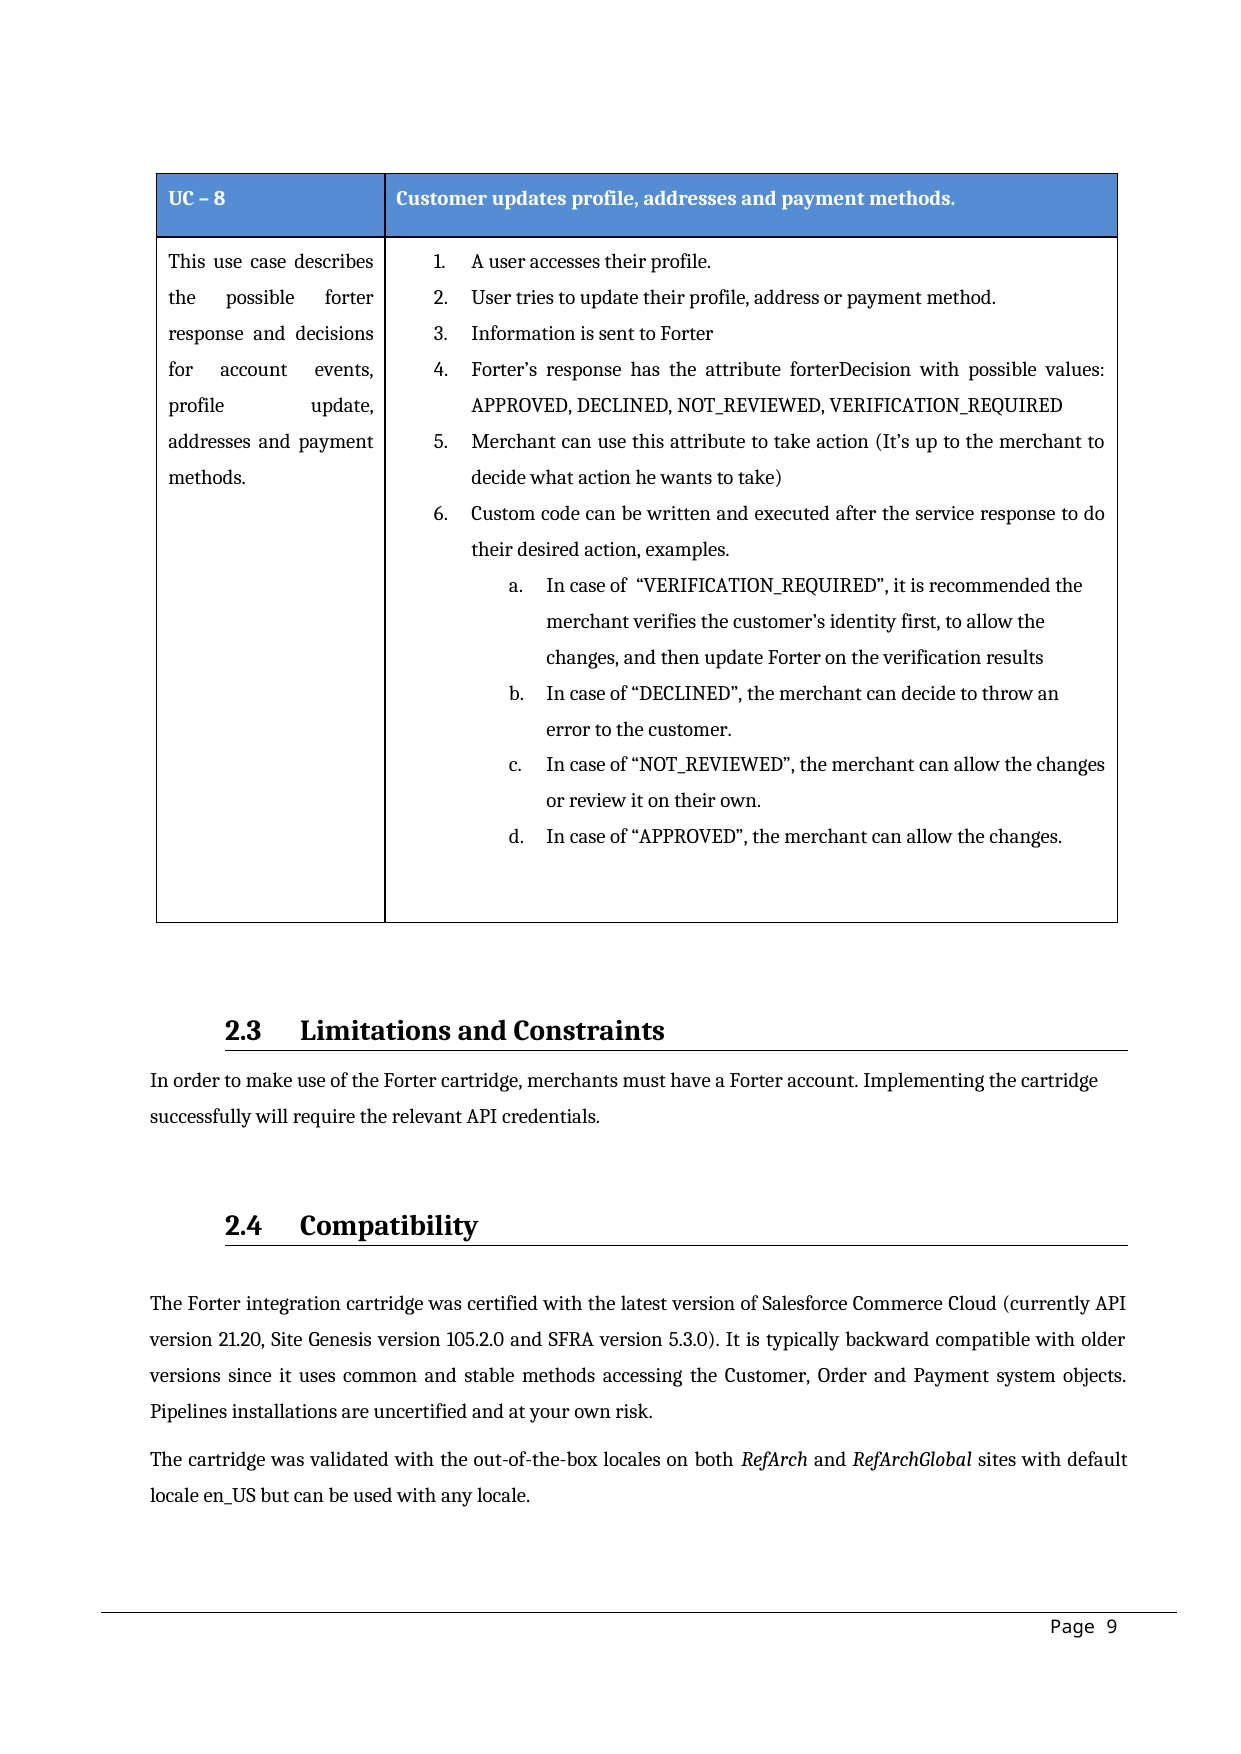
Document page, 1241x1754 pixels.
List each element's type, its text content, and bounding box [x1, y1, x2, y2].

table_cell A user accesses their profile. User tries to update their profile, address or payment method. Information is sent to Forter Forter’s response has the attribute forterDecision with possible values: APPROVED, DECLINED, NOT_REVIEWED, VERIFICATION_REQUIRED Merchant can use this attribute to take action (It’s up to the merchant to decide what action he wants to take) Custom code can be written and executed after the service response to do their desired action, examples. In case of “VERIFICATION_REQUIRED”, it is recommended the merchant verifies the customer’s identity first, to allow the changes, and then update Forter on the verification results In case of “DECLINED”, the merchant can decide to throw an error to the customer. In case of “NOT_REVIEWED”, the merchant can allow the changes or review it on their own. In case of “APPROVED”, the merchant can allow the changes. [386, 238, 1117, 922]
table_header UC – 8 [157, 174, 384, 236]
text In order to make use of the Forter cartridge, merchants must have a Forter account. Implementing the cartridge successfully will require the relevant API credentials. [150, 1068, 1128, 1128]
text The cartridge was validated with the out-of-the-box locales on both RefArch and RefArchGlobal sites with default locale en_US but can be used with any locale. [150, 1448, 1128, 1508]
subtitle Limitations and Constraints [225, 1014, 1128, 1050]
subtitle Compatibility [225, 1209, 1128, 1245]
text The Forter integration cartridge was certified with the latest version of Salesforce Commerce Cloud (currently API version 21.20, Site Genesis version 105.2.0 and SFRA version 5.3.0). It is typically backward compatible with older versions since it uses common and stable methods accessing the Customer, Order and Payment system objects. Pipelines installations are uncertified and at your own risk. [150, 1292, 1128, 1423]
table_cell This use case describes the possible forter response and decisions for account events, profile update, addresses and payment methods. [157, 238, 384, 922]
table_header Customer updates profile, addresses and payment methods. [386, 174, 1117, 236]
